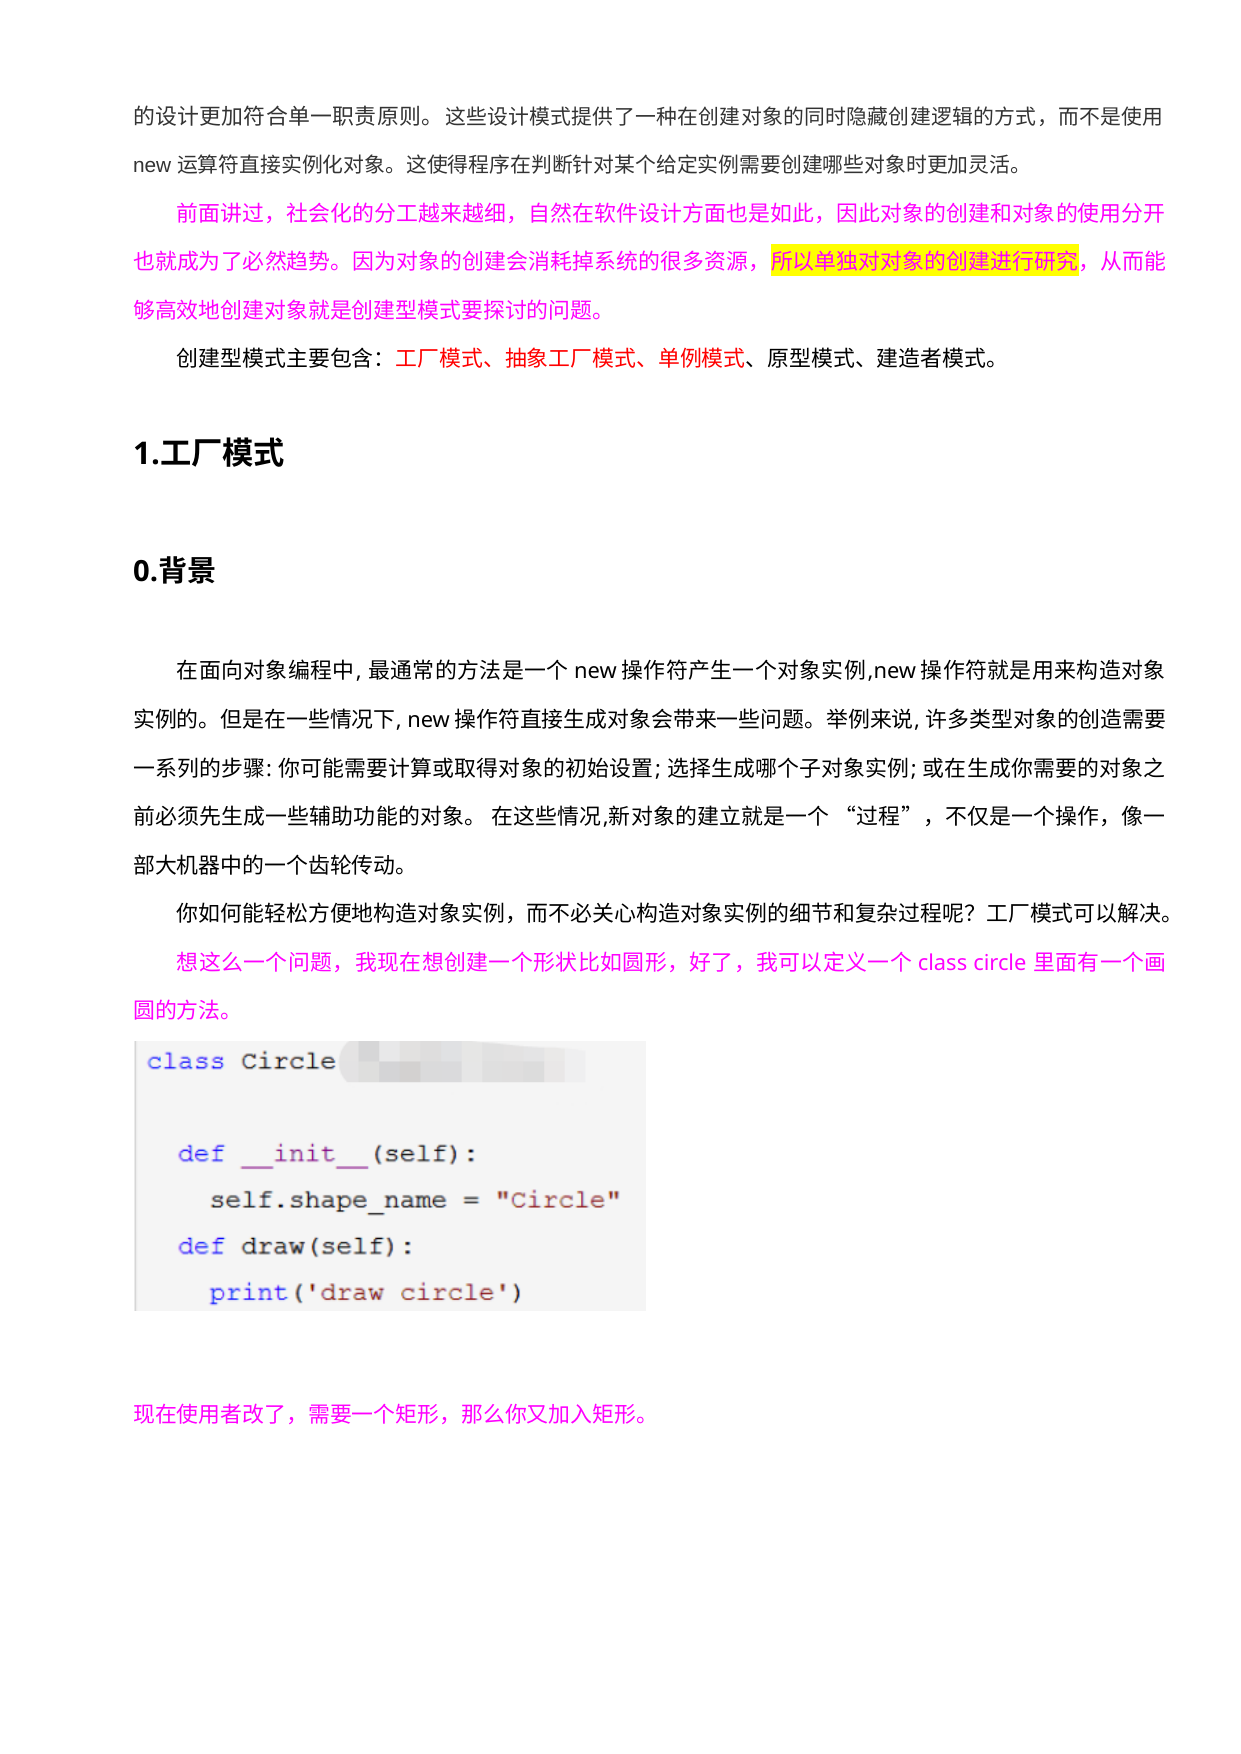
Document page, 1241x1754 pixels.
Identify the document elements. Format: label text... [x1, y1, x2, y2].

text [133, 131, 1167, 180]
text 在面向对象编程中, 最通常的方法是一个new操作符产生一个对象实例,new操作符就是用来构造对象实例的。但是在一些情况下, new操作符直接生成对象会带来一些问题。举例来说, 许多类型对象的创造需要一系列的步骤: 你可能需要计算或取得对象的初始设置; 选择生成哪个子对象实例; 或在生成你需要的对象之前必须先生成一些辅助功能的对象。 在这些情况,新对象的建立就是一个 “过程”，不仅是一个操作，像一部大机器中的一个齿轮传动。 [133, 653, 1167, 880]
text 创建型模式主要包含：工厂模式、抽象工厂模式、单例模式、原型模式、建造者模式。 [395, 341, 1167, 373]
text 你如何能轻松方便地构造对象实例，而不必关心构造对象实例的细节和复杂过程呢？工厂模式可以解决。 [133, 896, 1167, 928]
picture [132, 1041, 646, 1311]
text 现在使用者改了，需要一个矩形，那么你又加入矩形。 [133, 1396, 1167, 1429]
subtitle 0.背景 [133, 536, 1167, 601]
subtitle 1.工厂模式 [133, 418, 1167, 483]
text 前面讲过，社会化的分工越来越细，自然在软件设计方面也是如此，因此对象的创建和对象的使用分开也就成为了必然趋势。因为对象的创建会消耗掉系统的很多资源，所以单独对对象的创建进行研究，从而能够高效地创建对象就是创建型模式要探讨的问题。 [133, 227, 1167, 325]
text 想这么一个问题，我现在想创建一个形状比如圆形，好了，我可以定义一个class circle 里面有一个画圆的方法。 [133, 944, 1167, 1026]
